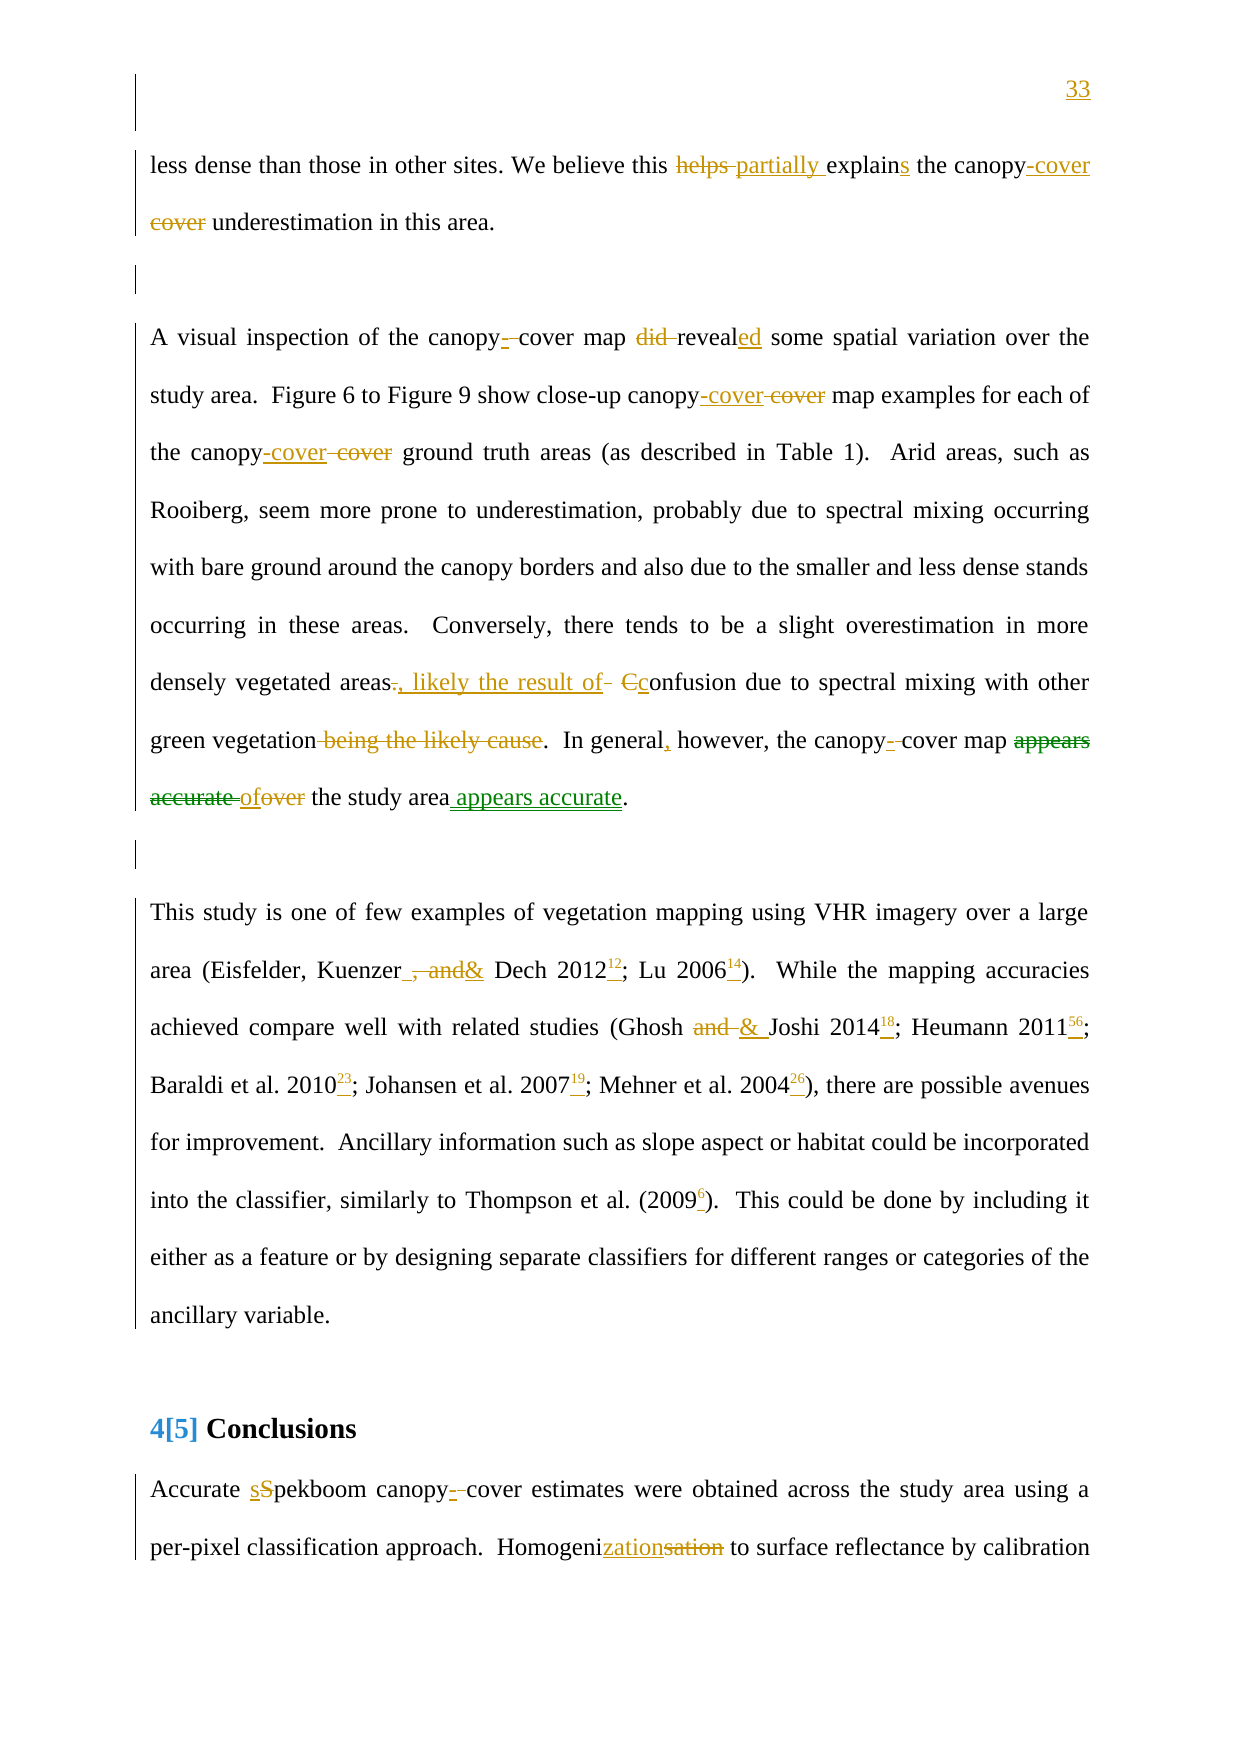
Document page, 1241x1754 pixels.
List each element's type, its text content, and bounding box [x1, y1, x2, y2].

text This study is one of few examples of vegetation mapping using VHR imagery over a large area (Eisfelder, Kuenzer Dech 2012; Lu 2006). While the mapping accuracies achieved compare well with related studies (Ghosh Joshi 2014; Heumann 2011; Baraldi et al. 2010; Johansen et al. 2007; Mehner et al. 2004), there are possible avenues for improvement. Ancillary information such as slope aspect or habitat could be incorporated into the classifier, similarly to Thompson et al. (2009). This could be done by including it either as a feature or by designing separate classifiers for different ranges or categories of the ancillary variable. [150, 897, 1090, 1329]
subtitle Conclusions [150, 1411, 1090, 1445]
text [150, 1474, 1090, 1560]
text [150, 150, 1090, 236]
text A visual inspection of the canopycover map reveal some spatial variation over the study area. Figure 6 to Figure 9 show close-up canopy map examples for each of the canopy ground truth areas (as described in Table 1). Arid areas, such as Rooiberg, seem more prone to underestimation, probably due to spectral mixing occurring with bare ground around the canopy borders and also due to the smaller and less dense stands occurring in these areas. Conversely, there tends to be a slight overestimation in more densely vegetated areas onfusion due to spectral mixing with other green vegetation. In general however, the canopycover map the study area. [150, 322, 1090, 811]
